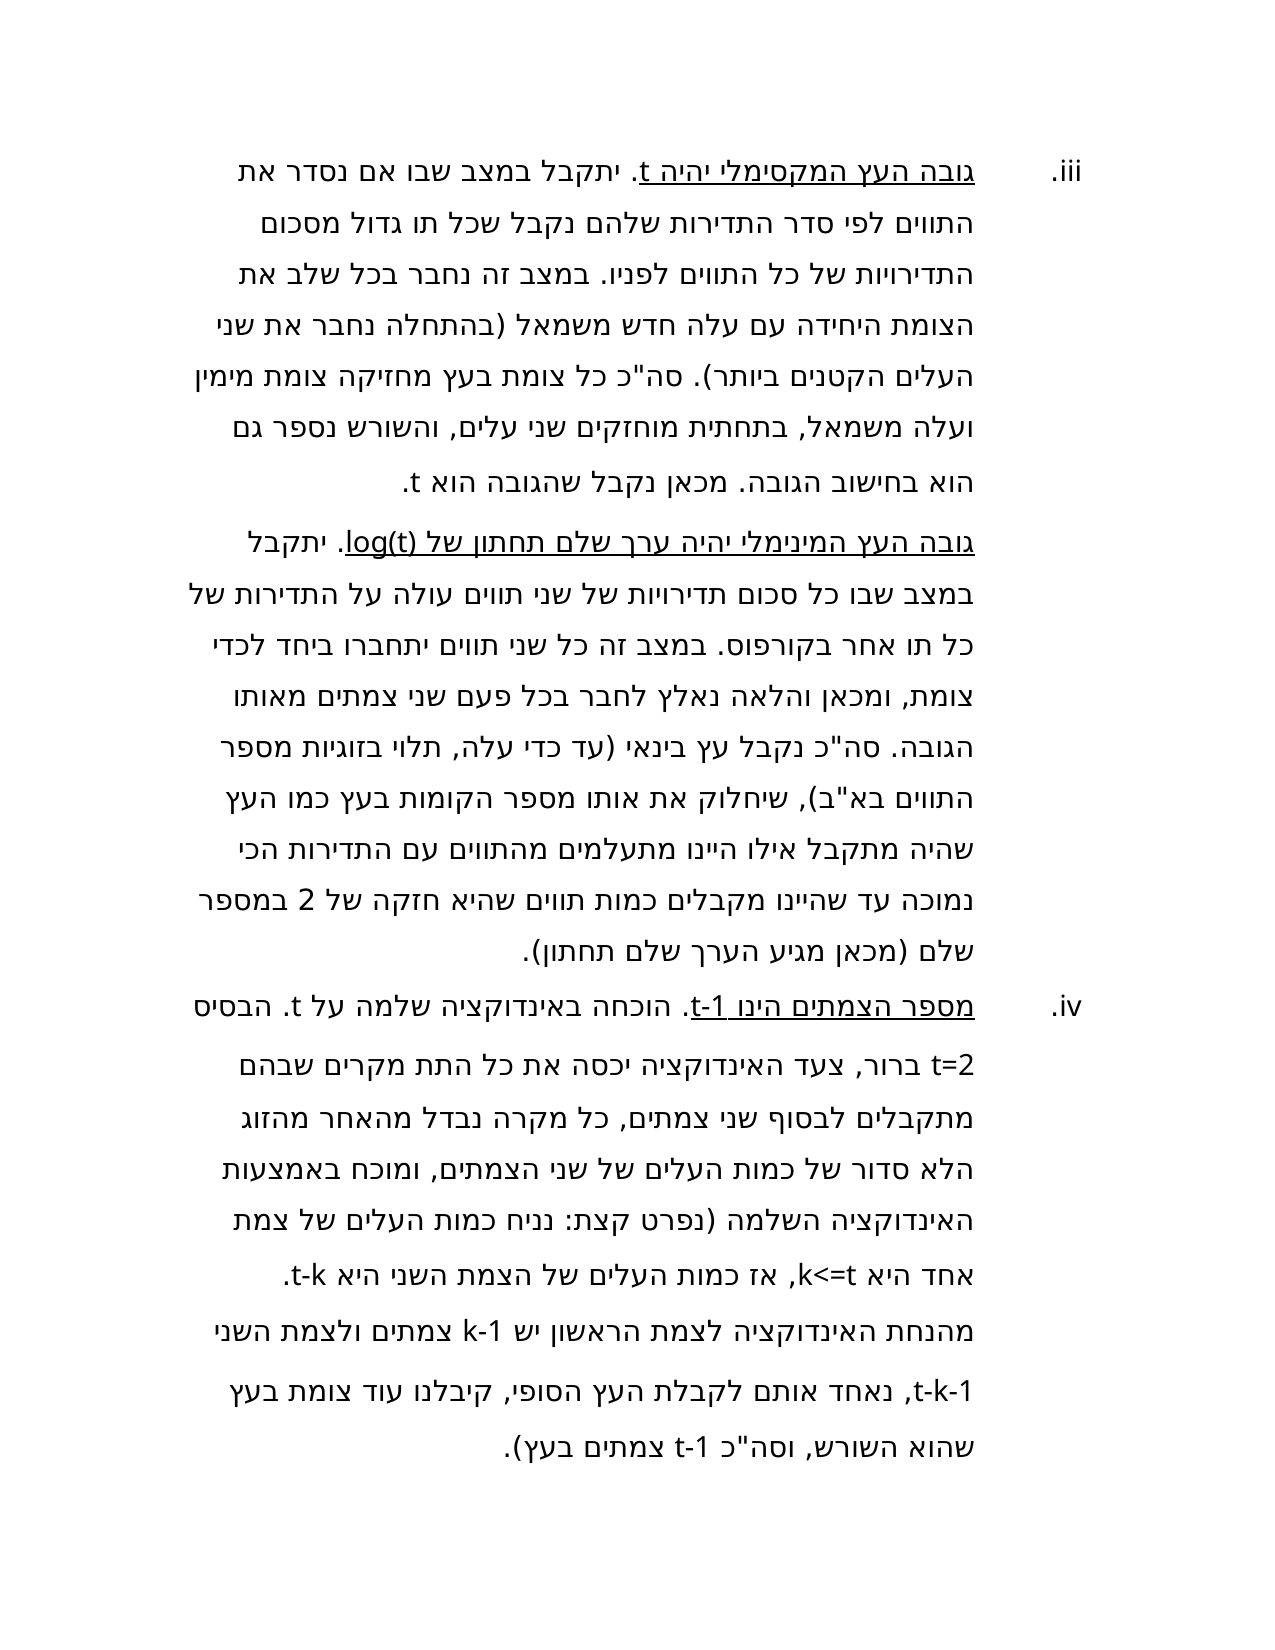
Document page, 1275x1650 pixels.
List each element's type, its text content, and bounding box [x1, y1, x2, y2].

list מספר הצמתים הינו t-1. הוכחה באינדוקציה שלמה על t. הבסיס t=2 ברור, צעד האינדוקציה יכסה את כל התת מקרים שבהם מתקבלים לבסוף שני צמתים, כל מקרה נבדל מהאחר מהזוג הלא סדור של כמות העלים של שני הצמתים, ומוכח באמצעות האינדוקציה השלמה (נפרט קצת: נניח כמות העלים של צמת אחד היא k<=t, אז כמות העלים של הצמת השני היא t-k. מהנחת האינדוקציה לצמת הראשון יש k-1 צמתים ולצמת השני t-k-1, נאחד אותם לקבלת העץ הסופי, קיבלנו עוד צומת בעץ שהוא השורש, וסה"כ t-1 צמתים בעץ). [187, 985, 1050, 1466]
list גובה העץ המקסימלי יהיה t. יתקבל במצב שבו אם נסדר את התווים לפי סדר התדירות שלהם נקבל שכל תו גדול מסכום התדירויות של כל התווים לפניו. במצב זה נחבר בכל שלב את הצומת היחידה עם עלה חדש משמאל (בהתחלה נחבר את שני העלים הקטנים ביותר). סה"כ כל צומת בעץ מחזיקה צומת מימין ועלה משמאל, בתחתית מוחזקים שני עלים, והשורש נספר גם הוא בחישוב הגובה. מכאן נקבל שהגובה הוא t. [187, 150, 1050, 501]
list גובה העץ המינימלי יהיה ערך שלם תחתון של log(t). יתקבל במצב שבו כל סכום תדירויות של שני תווים עולה על התדירות של כל תו אחר בקורפוס. במצב זה כל שני תווים יתחברו ביחד לכדי צומת, ומכאן והלאה נאלץ לחבר בכל פעם שני צמתים מאותו הגובה. סה"כ נקבל עץ בינאי (עד כדי עלה, תלוי בזוגיות מספר התווים בא"ב), שיחלוק את אותו מספר הקומות בעץ כמו העץ שהיה מתקבל אילו היינו מתעלמים מהתווים עם התדירות הכי נמוכה עד שהיינו מקבלים כמות תווים שהיא חזקה של 2 במספר שלם (מכאן מגיע הערך שלם תחתון). [187, 521, 975, 968]
